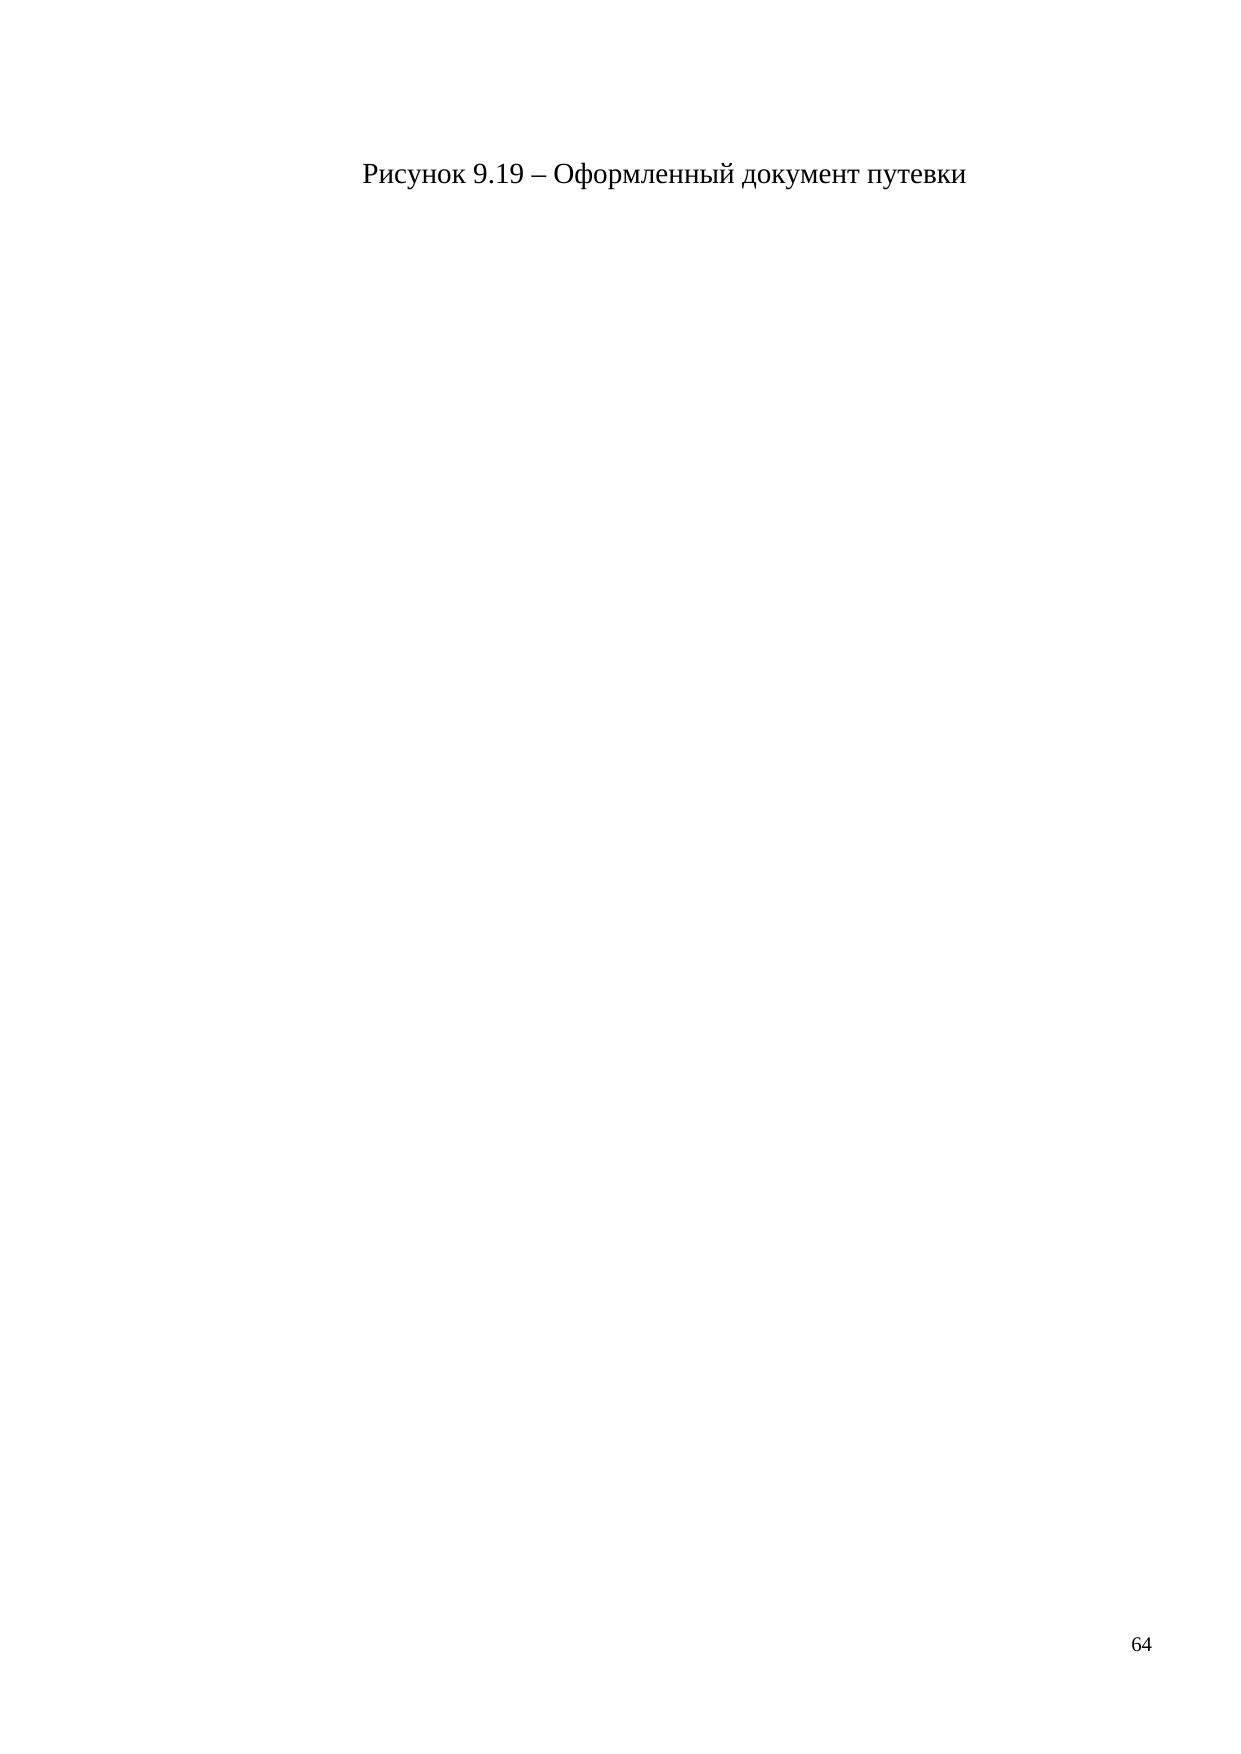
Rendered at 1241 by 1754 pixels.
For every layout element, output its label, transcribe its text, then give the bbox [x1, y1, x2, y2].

text Рисунок 9.19 – Оформленный документ путевки [177, 157, 1152, 190]
